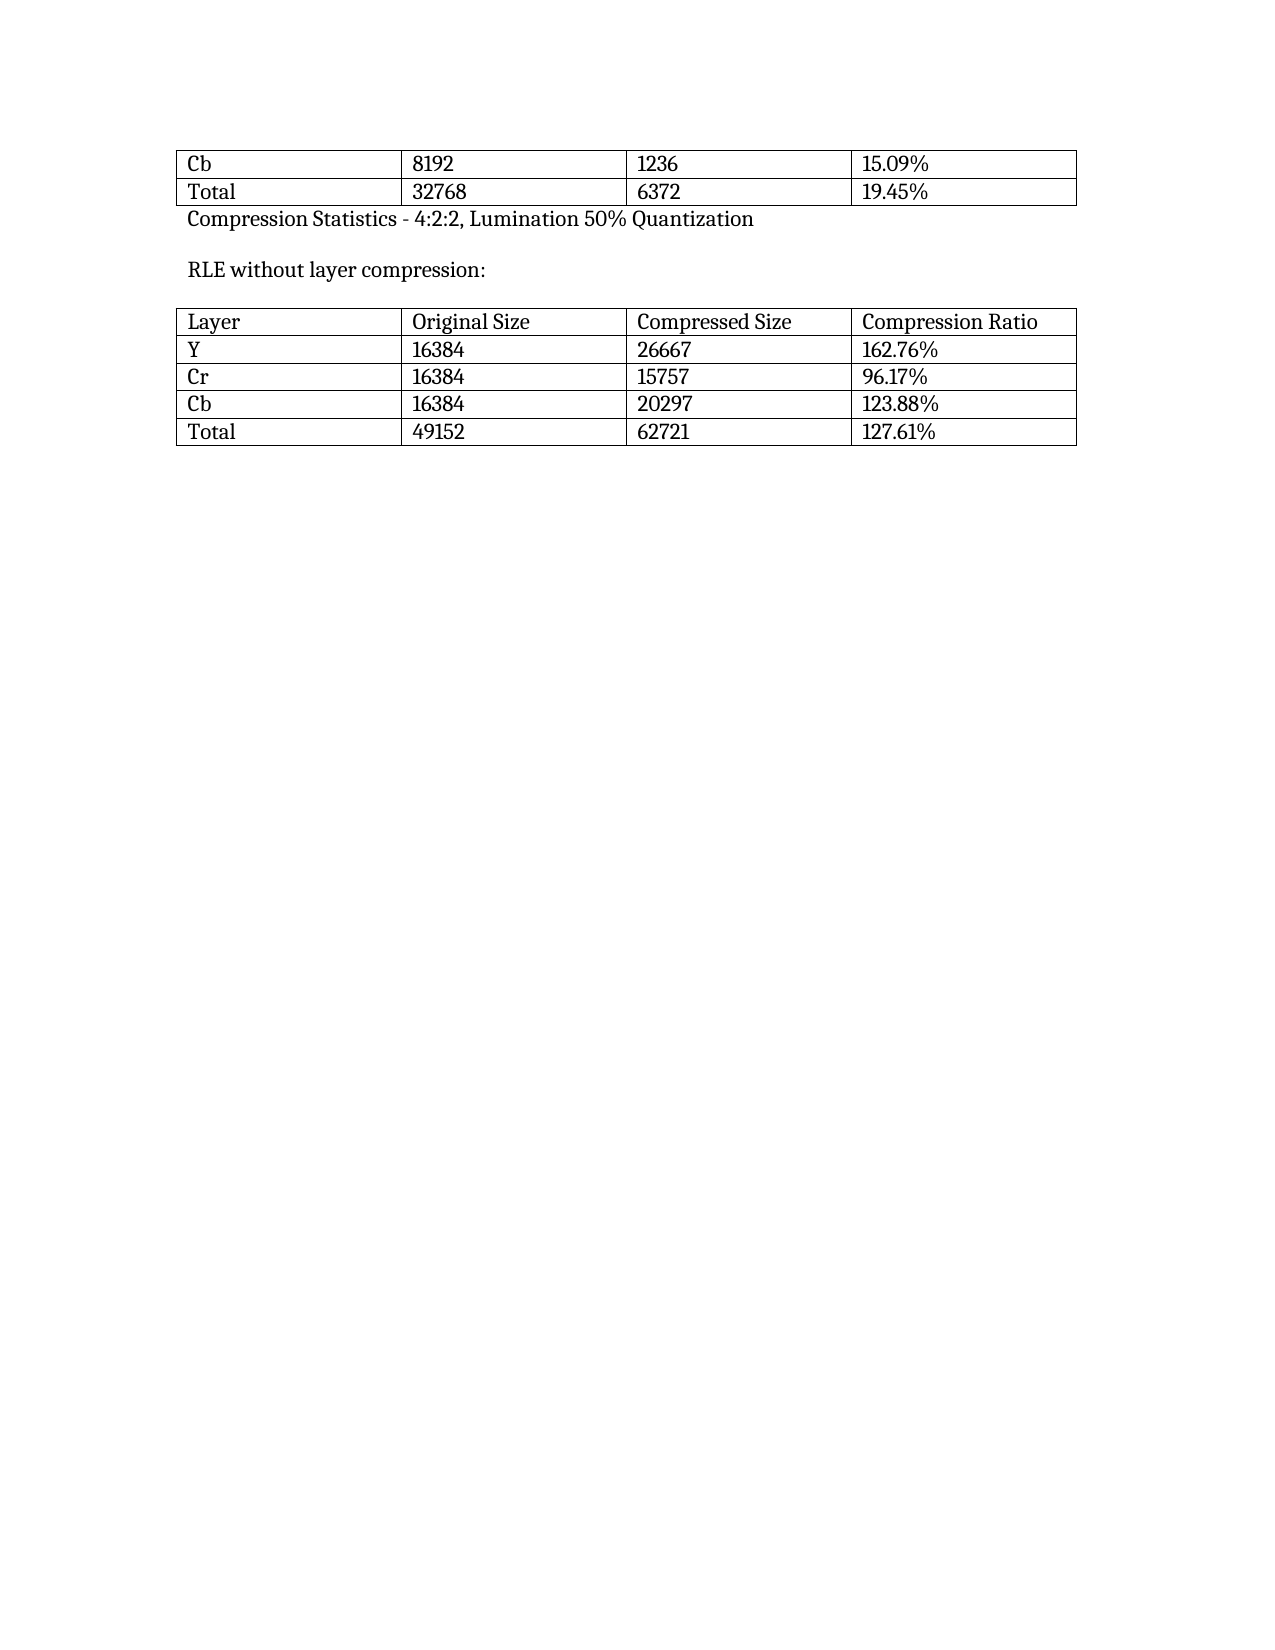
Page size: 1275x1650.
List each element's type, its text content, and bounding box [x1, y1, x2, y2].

table_cell 16384 [402, 336, 626, 363]
table_cell 162.76% [852, 336, 1076, 363]
table_cell Cb [177, 151, 401, 177]
table_cell Y [177, 336, 401, 363]
table_cell 19.45% [852, 179, 1076, 205]
table_header Compression Ratio [852, 309, 1076, 335]
text Compression Statistics - 4:2:2, Lumination 50% Quantization [187, 206, 1087, 232]
table_cell 123.88% [852, 391, 1076, 417]
table_cell Total [177, 179, 401, 205]
table_cell 49152 [402, 419, 626, 445]
table_cell 26667 [627, 336, 851, 363]
table_header Original Size [402, 309, 626, 335]
table_cell Total [177, 419, 401, 445]
table_cell Cb [177, 391, 401, 417]
table_cell Cr [177, 364, 401, 390]
table_cell 1236 [627, 151, 851, 177]
table_cell 96.17% [852, 364, 1076, 390]
table_cell 20297 [627, 391, 851, 417]
table_cell 127.61% [852, 419, 1076, 445]
text RLE without layer compression: [187, 257, 1087, 283]
table_cell 16384 [402, 391, 626, 417]
table_cell 6372 [627, 179, 851, 205]
table_cell 15.09% [852, 151, 1076, 177]
table_cell 16384 [402, 364, 626, 390]
table_header Layer [177, 309, 401, 335]
table_cell 15757 [627, 364, 851, 390]
table_cell 8192 [402, 151, 626, 177]
table_cell 62721 [627, 419, 851, 445]
table_cell 32768 [402, 179, 626, 205]
table_header Compressed Size [627, 309, 851, 335]
